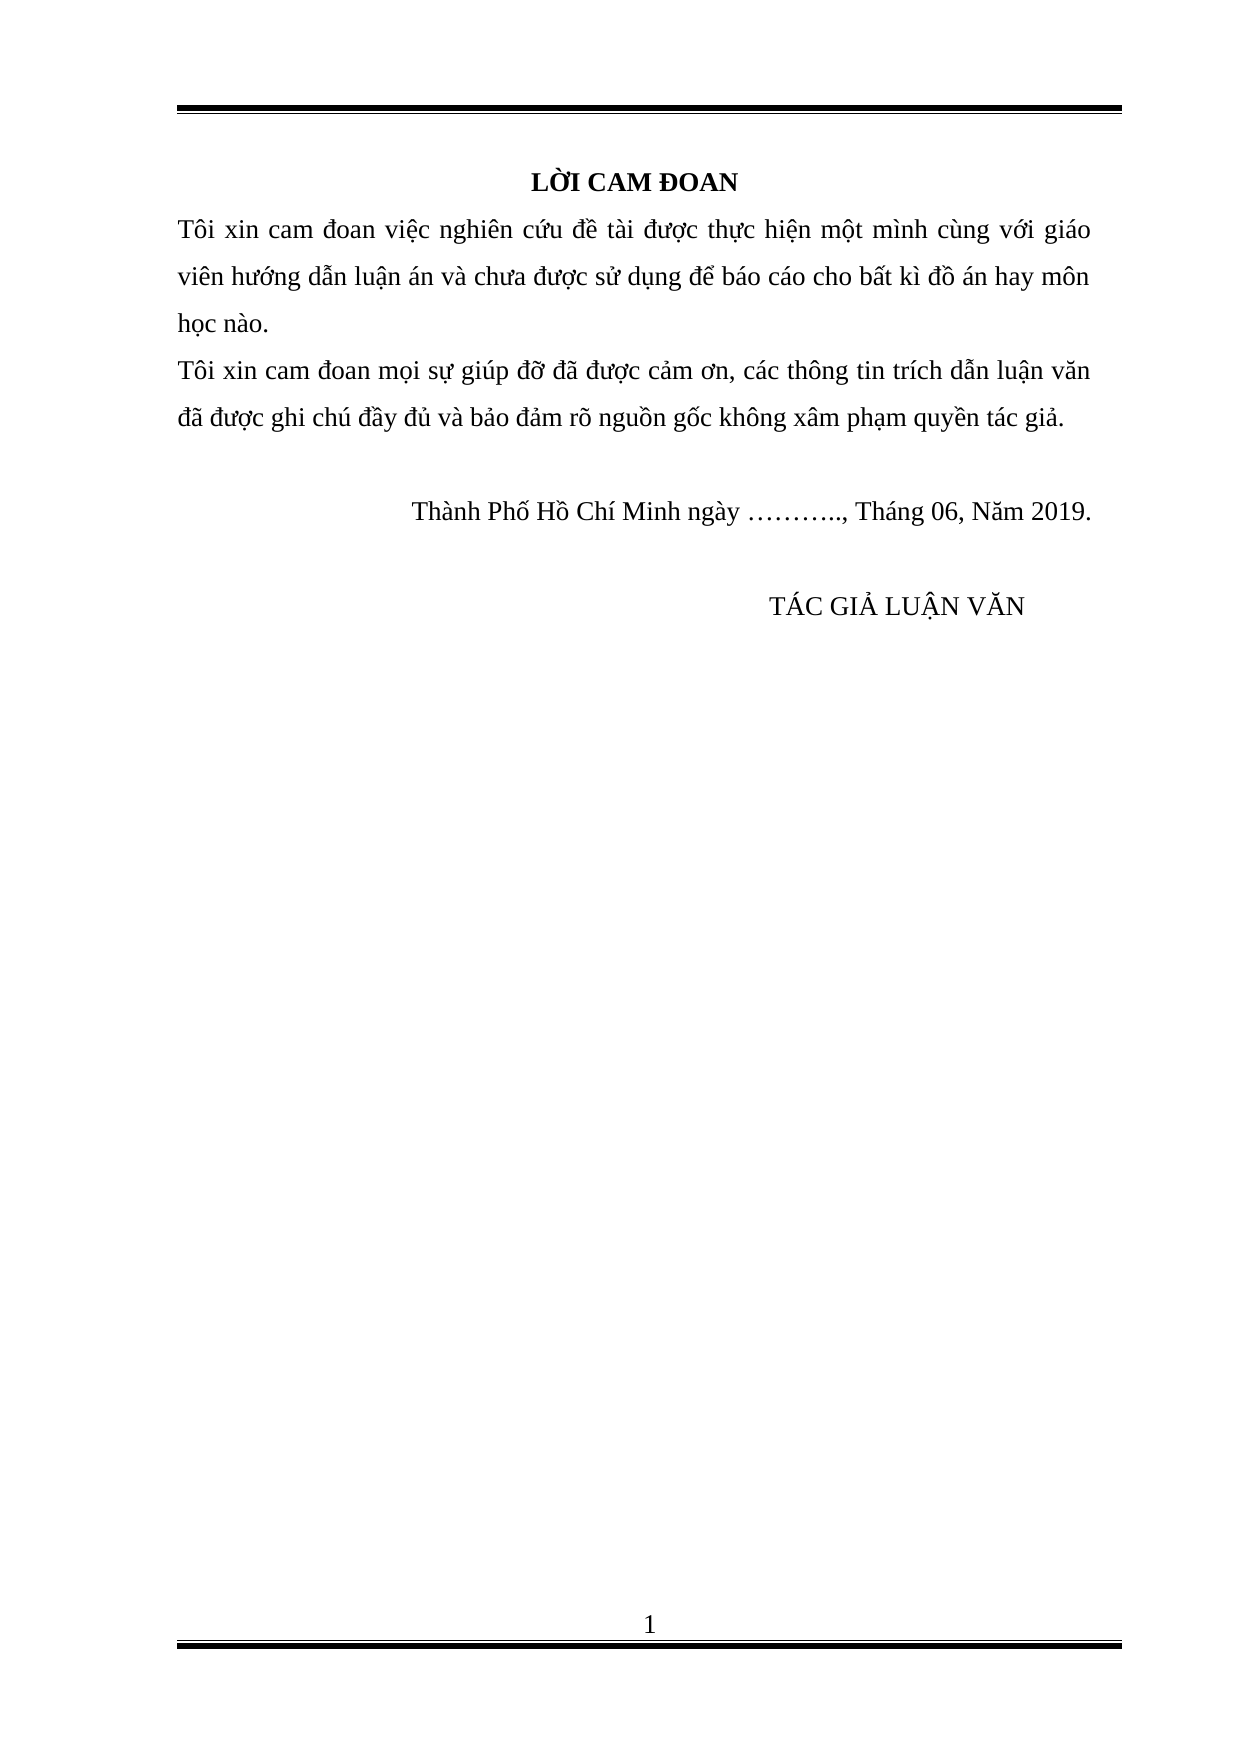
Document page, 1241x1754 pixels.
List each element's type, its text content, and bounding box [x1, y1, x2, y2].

text Thành Phố Hồ Chí Minh ngày ……….., Tháng 06, Năm 2019. [177, 495, 1092, 526]
text Tôi xin cam đoan mọi sự giúp đỡ đã được cảm ơn, các thông tin trích dẫn luận văn đã được ghi chú đầy đủ và bảo đảm rõ nguồn gốc không xâm phạm quyền tác giả. [177, 354, 1092, 432]
title LỜI CAM ĐOAN [177, 166, 1092, 197]
text TÁC GIẢ LUẬN VĂN [627, 590, 1092, 621]
text Tôi xin cam đoan việc nghiên cứu đề tài được thực hiện một mình cùng với giáo viên hướng dẫn luận án và chưa được sử dụng để báo cáo cho bất kì đồ án hay môn học nào. [177, 213, 1092, 338]
